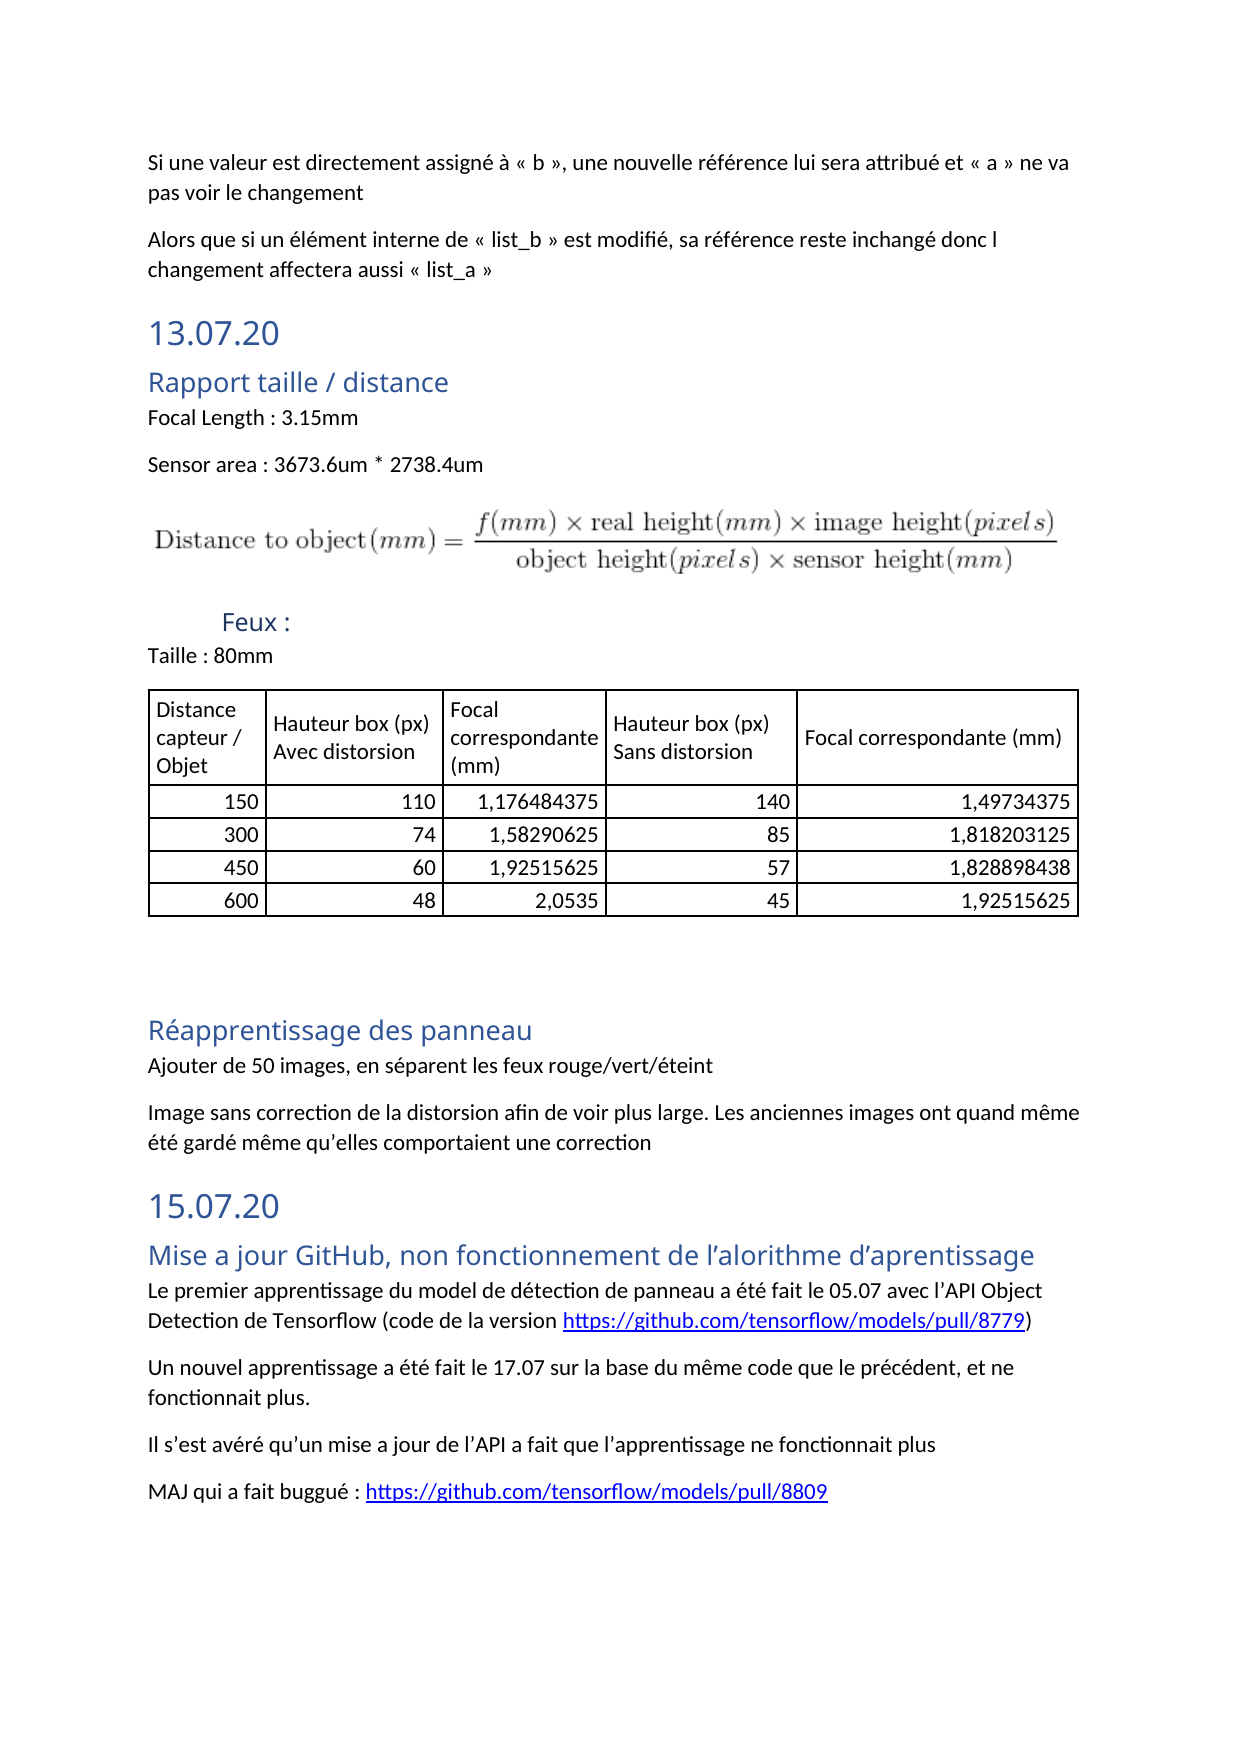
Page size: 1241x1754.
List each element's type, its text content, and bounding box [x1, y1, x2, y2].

subtitle Réapprentissage des panneau [148, 1011, 1093, 1048]
table_cell 1,828898438 [798, 852, 1077, 882]
text Si une valeur est directement assigné à « b », une nouvelle référence lui sera attribué et « a » ne va pas voir le changement [148, 148, 1093, 206]
table_cell 150 [150, 786, 265, 817]
table_header Focal correspondante (mm) [798, 691, 1077, 784]
table_cell 74 [267, 819, 442, 849]
table_cell 110 [267, 786, 442, 817]
subtitle 13.07.20 [148, 310, 1093, 356]
subtitle Mise a jour GitHub, non fonctionnement de l’alorithme d’aprentissage [148, 1236, 1093, 1273]
table_cell 2,0535 [444, 884, 605, 915]
text Le premier apprentissage du model de détection de panneau a été fait le 05.07 avec l’API Object Detection de Tensorflow (code de la version https://github.com/tensorflow/models/pull/8779) [148, 1276, 1093, 1334]
text Ajouter de 50 images, en séparent les feux rouge/vert/éteint [148, 1051, 1093, 1079]
table_cell 60 [267, 852, 442, 882]
subtitle Feux : [148, 605, 1093, 639]
table_header Distance capteur / Objet [150, 691, 265, 784]
table_cell 85 [607, 819, 796, 849]
table_cell 450 [150, 852, 265, 882]
table_cell 1,92515625 [798, 884, 1077, 915]
table_cell 1,49734375 [798, 786, 1077, 817]
table_cell 57 [607, 852, 796, 882]
table_cell 140 [607, 786, 796, 817]
table_cell 1,58290625 [444, 819, 605, 849]
table_cell 600 [150, 884, 265, 915]
text MAJ qui a fait buggué : https://github.com/tensorflow/models/pull/8809 [148, 1477, 1093, 1505]
text Un nouvel apprentissage a été fait le 17.07 sur la base du même code que le précédent, et ne fonctionnait plus. [148, 1353, 1093, 1411]
table_header Focal correspondante (mm) [444, 691, 605, 784]
text Alors que si un élément interne de « list_b » est modifié, sa référence reste inchangé donc l changement affectera aussi « list_a » [148, 225, 1093, 283]
table_cell 45 [607, 884, 796, 915]
table_cell 48 [267, 884, 442, 915]
text Sensor area : 3673.6um * 2738.4um [148, 450, 1093, 478]
table_cell 300 [150, 819, 265, 849]
subtitle 15.07.20 [148, 1183, 1093, 1228]
subtitle Rapport taille / distance [148, 363, 1093, 400]
text Image sans correction de la distorsion afin de voir plus large. Les anciennes images ont quand même été gardé même qu’elles comportaient une correction [148, 1098, 1093, 1156]
table_cell 1,92515625 [444, 852, 605, 882]
text Il s’est avéré qu’un mise a jour de l’API a fait que l’apprentissage ne fonctionnait plus [148, 1430, 1093, 1458]
table_header Hauteur box (px) Avec distorsion [267, 691, 442, 784]
table_header Hauteur box (px) Sans distorsion [607, 691, 796, 784]
table_cell 1,818203125 [798, 819, 1077, 849]
text Taille : 80mm [148, 642, 1093, 670]
picture [147, 496, 1093, 586]
table_cell 1,176484375 [444, 786, 605, 817]
text Focal Length : 3.15mm [148, 403, 1093, 431]
